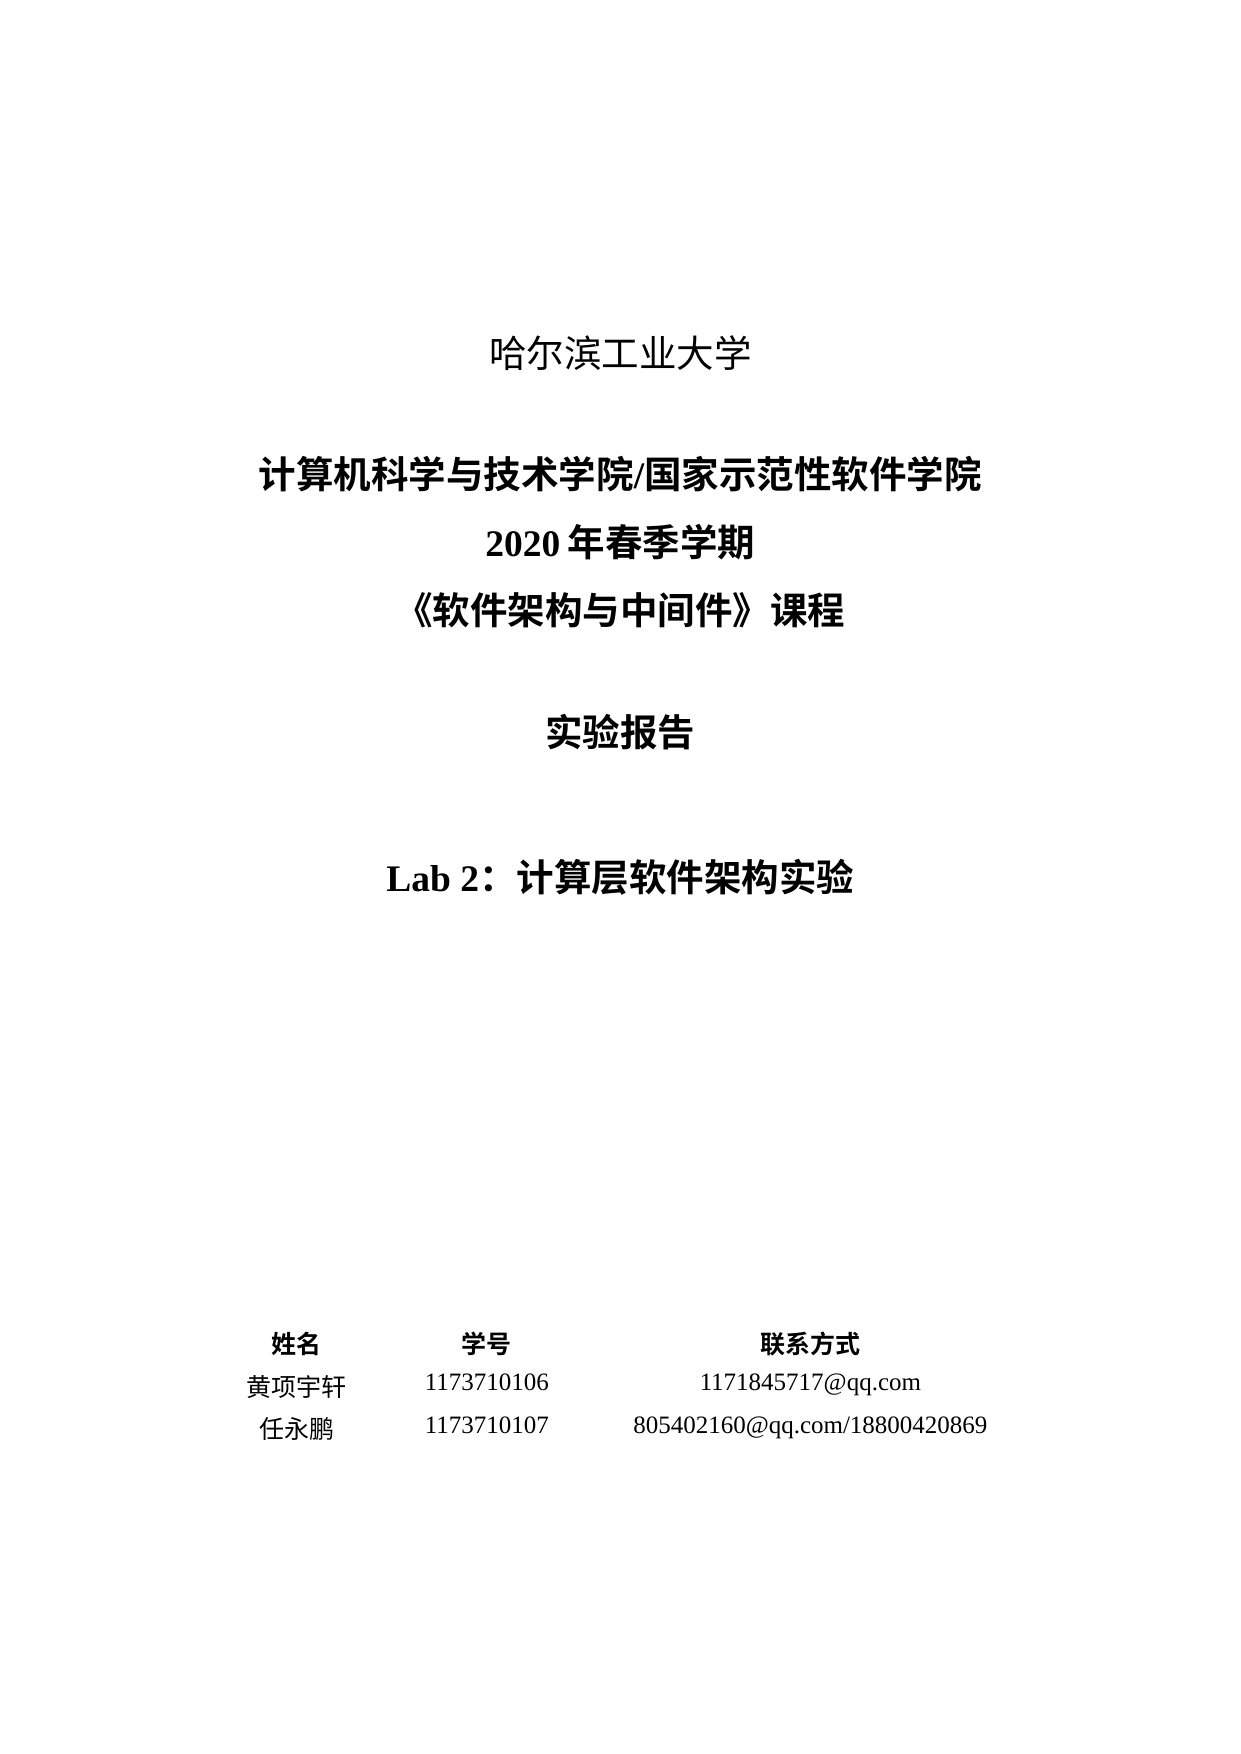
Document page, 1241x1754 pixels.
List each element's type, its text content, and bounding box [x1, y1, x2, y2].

text 实验报告 [187, 702, 1053, 757]
text 《软件架构与中间件》课程 [187, 581, 1053, 635]
table_cell 1173710106 [370, 1368, 603, 1410]
text Lab 2：计算层软件架构实验 [187, 848, 1053, 902]
table_cell 1173710107 [370, 1410, 603, 1452]
table_header 联系方式 [604, 1325, 1017, 1367]
table_cell 任永鹏 [223, 1410, 369, 1452]
table_header 学号 [370, 1325, 603, 1367]
table_cell 805402160@qq.com/18800420869 [604, 1410, 1017, 1452]
text 计算机科学与技术学院/国家示范性软件学院 [187, 445, 1053, 499]
text 2020年春季学期 [187, 513, 1053, 567]
table_cell 1171845717@qq.com [604, 1368, 1017, 1410]
table_header 姓名 [223, 1325, 369, 1367]
text 哈尔滨工业大学 [187, 323, 1053, 378]
table_cell 黄项宇轩 [223, 1368, 369, 1410]
